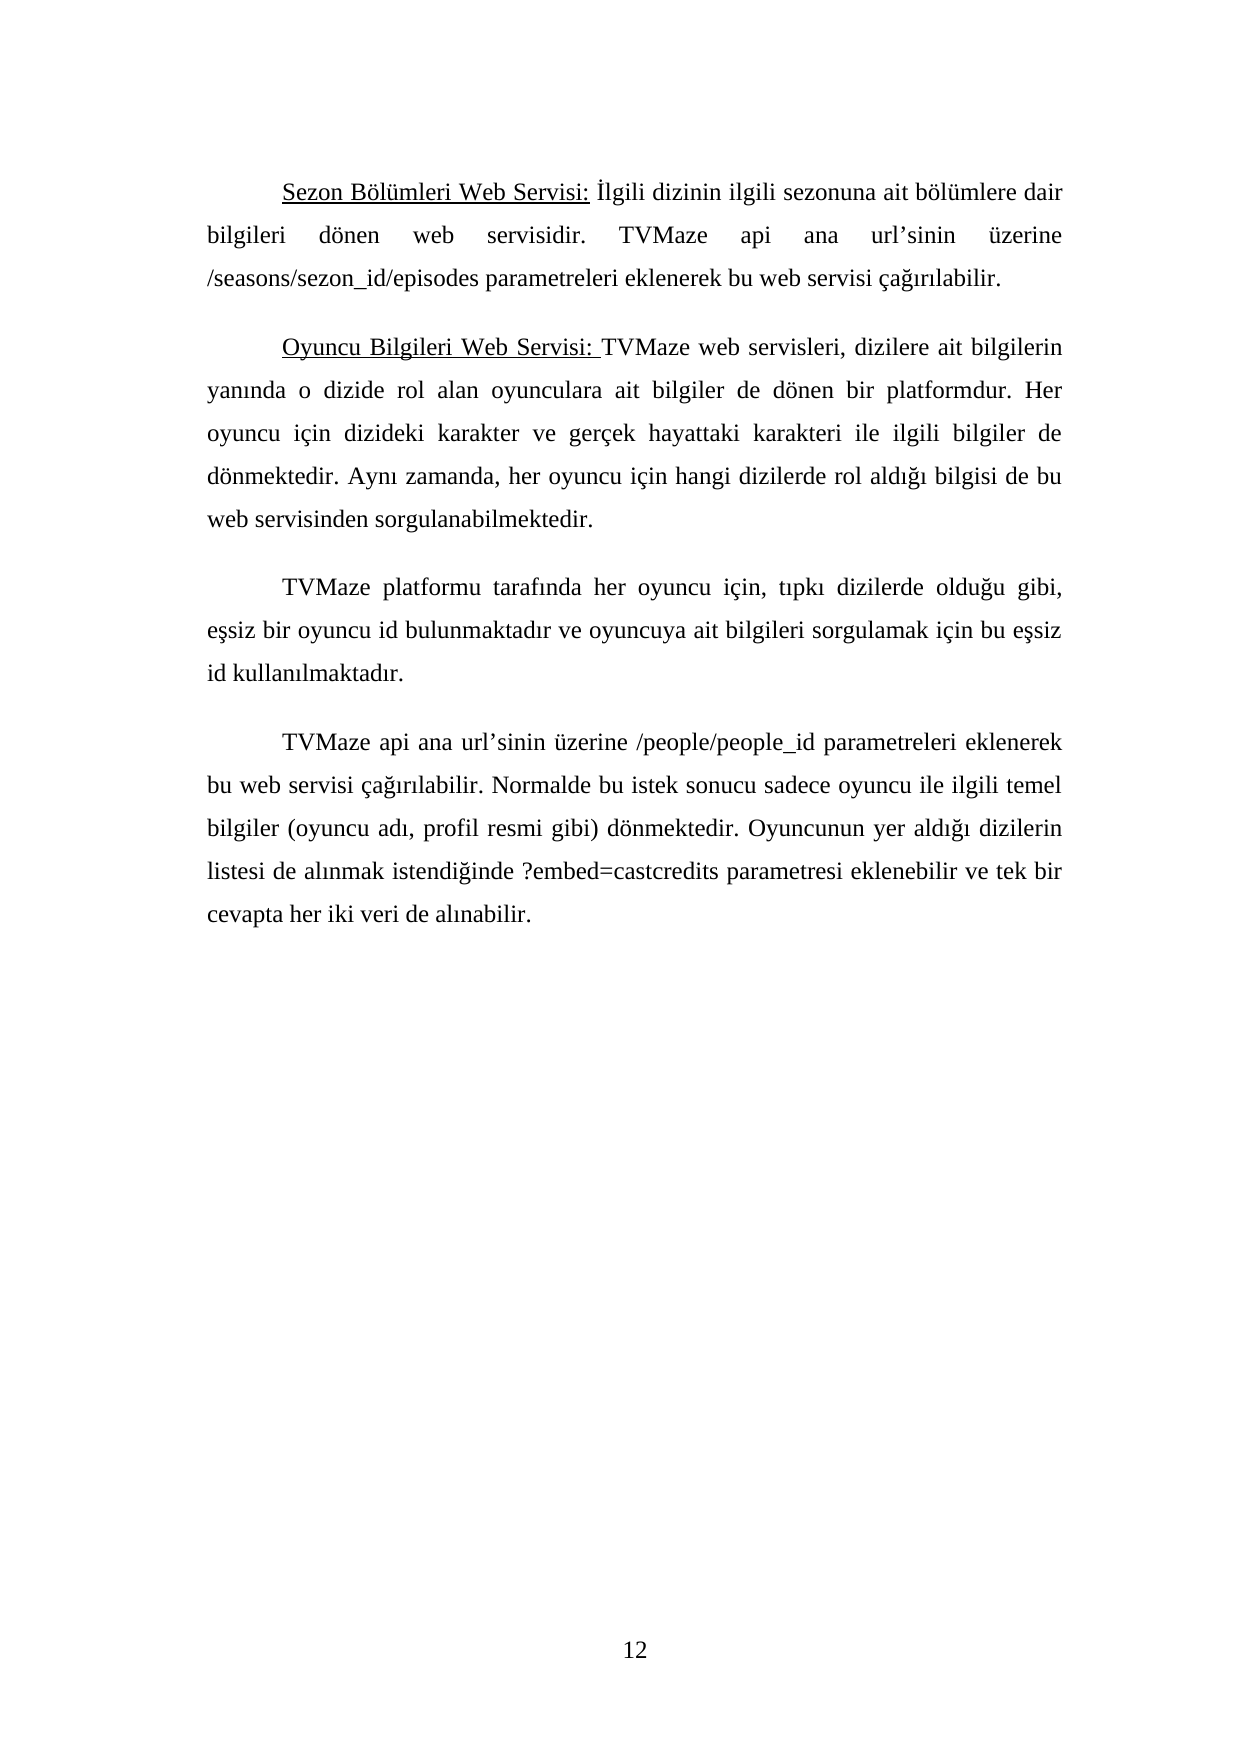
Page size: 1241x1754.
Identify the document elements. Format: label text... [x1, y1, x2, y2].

text TVMaze platformu tarafında her oyuncu için, tıpkı dizilerde olduğu gibi, eşsiz bir oyuncu id bulunmaktadır ve oyuncuya ait bilgileri sorgulamak için bu eşsiz id kullanılmaktadır. [207, 572, 1063, 687]
text Oyuncu Bilgileri Web Servisi: TVMaze web servisleri, dizilere ait bilgilerin yanında o dizide rol alan oyunculara ait bilgiler de dönen bir platformdur. Her oyuncu için dizideki karakter ve gerçek hayattaki karakteri ile ilgili bilgiler de dönmektedir. Aynı zamanda, her oyuncu için hangi dizilerde rol aldığı bilgisi de bu web servisinden sorgulanabilmektedir. [207, 332, 1063, 533]
text Sezon Bölümleri Web Servisi: İlgili dizinin ilgili sezonuna ait bölümlere dair bilgileri dönen web servisidir. TVMaze api ana url’sinin üzerine /seasons/sezon_id/episodes parametreleri eklenerek bu web servisi çağırılabilir. [207, 177, 1063, 292]
text TVMaze api ana url’sinin üzerine /people/people_id parametreleri eklenerek bu web servisi çağırılabilir. Normalde bu istek sonucu sadece oyuncu ile ilgili temel bilgiler (oyuncu adı, profil resmi gibi) dönmektedir. Oyuncunun yer aldığı dizilerin listesi de alınmak istendiğinde ?embed=castcredits parametresi eklenebilir ve tek bir cevapta her iki veri de alınabilir. [207, 727, 1063, 928]
